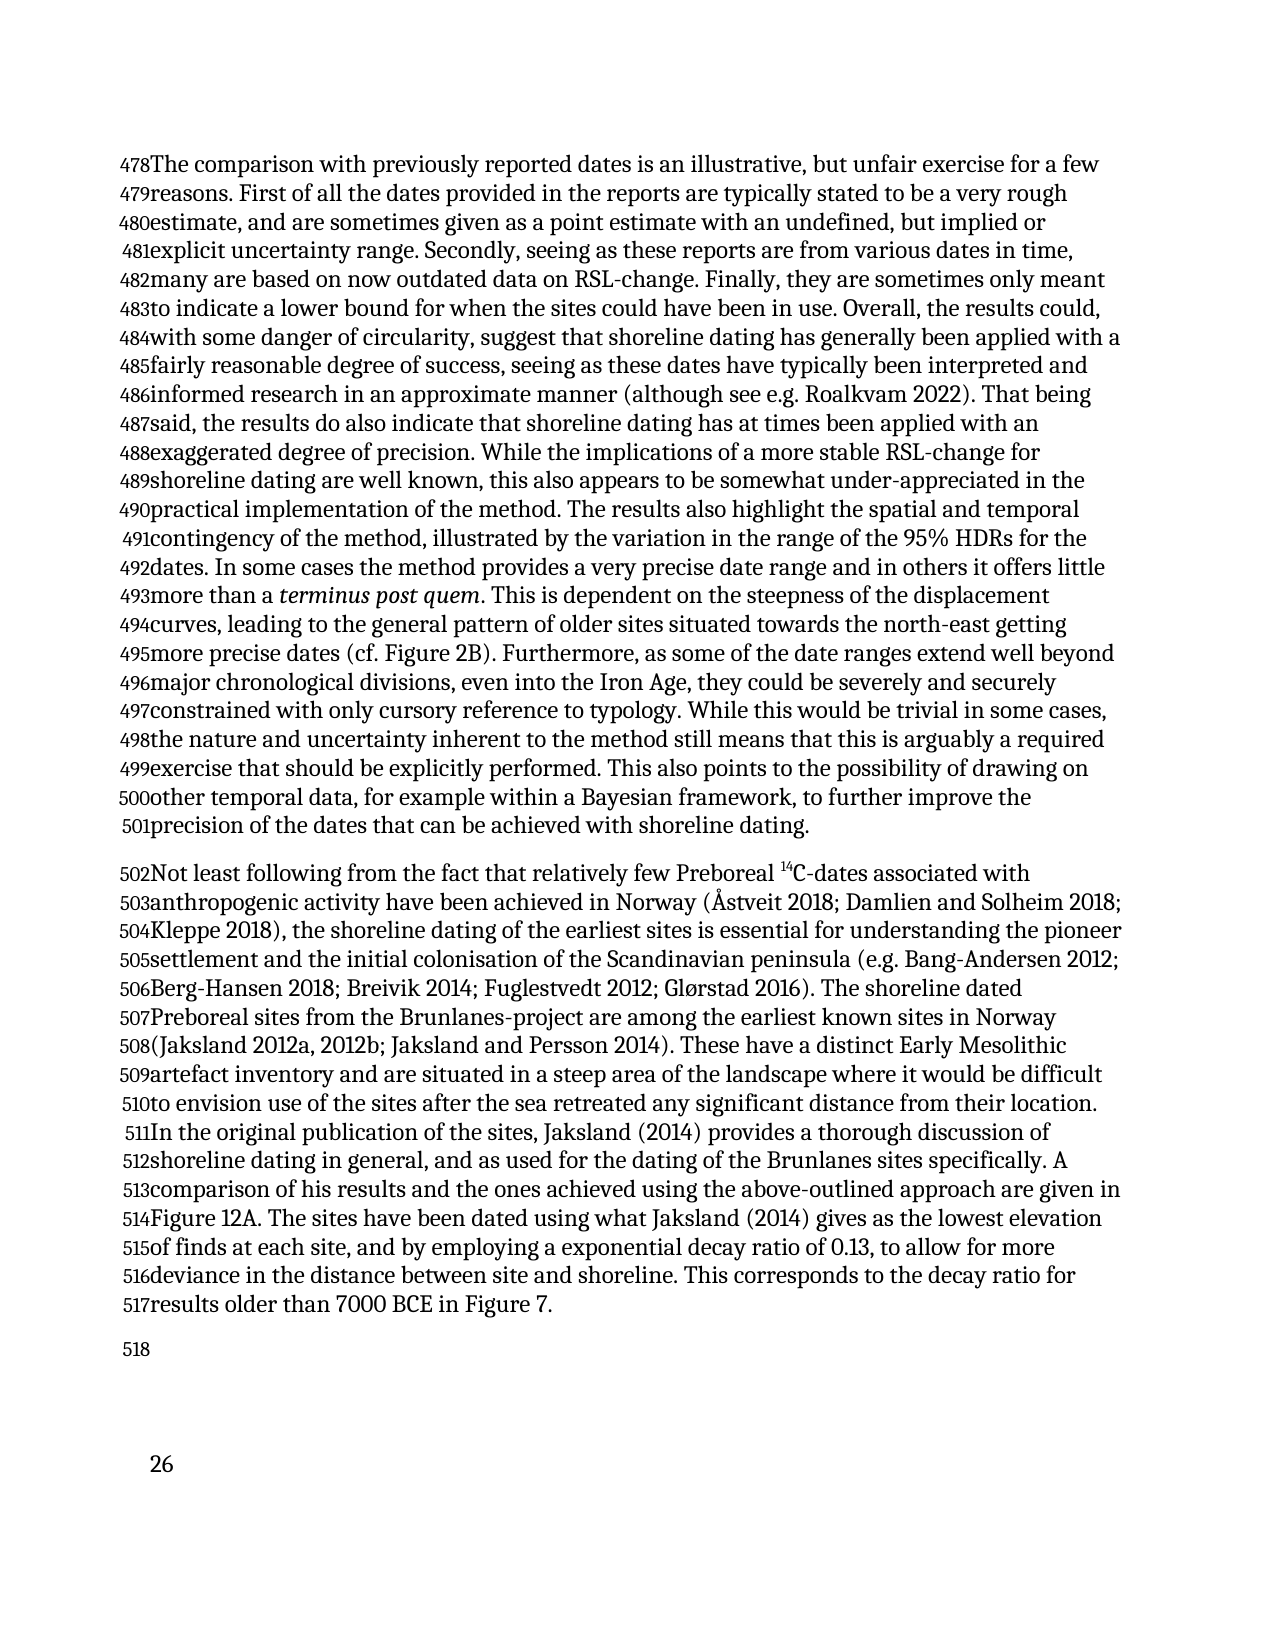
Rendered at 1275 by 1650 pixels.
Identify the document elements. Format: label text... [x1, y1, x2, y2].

text Not least following from the fact that relatively few Preboreal 14C-dates associated with anthropogenic activity have been achieved in Norway (Åstveit 2018; Damlien and Solheim 2018; Kleppe 2018), the shoreline dating of the earliest sites is essential for understanding the pioneer settlement and the initial colonisation of the Scandinavian peninsula (e.g. Bang-Andersen 2012; Berg-Hansen 2018; Breivik 2014; Fuglestvedt 2012; Glørstad 2016). The shoreline dated Preboreal sites from the Brunlanes-project are among the earliest known sites in Norway (Jaksland 2012a, 2012b; Jaksland and Persson 2014). These have a distinct Early Mesolithic artefact inventory and are situated in a steep area of the landscape where it would be difficult to envision use of the sites after the sea retreated any significant distance from their location. In the original publication of the sites, Jaksland (2014) provides a thorough discussion of shoreline dating in general, and as used for the dating of the Brunlanes sites specifically. A comparison of his results and the ones achieved using the above-outlined approach are given in Figure 12A. The sites have been dated using what Jaksland (2014) gives as the lowest elevation of finds at each site, and by employing a exponential decay ratio of 0.13, to allow for more deviance in the distance between site and shoreline. This corresponds to the decay ratio for results older than 7000 BCE in Figure 7. [150, 859, 1125, 1319]
text The comparison with previously reported dates is an illustrative, but unfair exercise for a few reasons. First of all the dates provided in the reports are typically stated to be a very rough estimate, and are sometimes given as a point estimate with an undefined, but implied or explicit uncertainty range. Secondly, seeing as these reports are from various dates in time, many are based on now outdated data on RSL-change. Finally, they are sometimes only meant to indicate a lower bound for when the sites could have been in use. Overall, the results could, with some danger of circularity, suggest that shoreline dating has generally been applied with a fairly reasonable degree of success, seeing as these dates have typically been interpreted and informed research in an approximate manner (although see e.g. Roalkvam 2022). That being said, the results do also indicate that shoreline dating has at times been applied with an exaggerated degree of precision. While the implications of a more stable RSL-change for shoreline dating are well known, this also appears to be somewhat under-appreciated in the practical implementation of the method. The results also highlight the spatial and temporal contingency of the method, illustrated by the variation in the range of the 95% HDRs for the dates. In some cases the method provides a very precise date range and in others it offers little more than a terminus post quem. This is dependent on the steepness of the displacement curves, leading to the general pattern of older sites situated towards the north-east getting more precise dates (cf. Figure 2B). Furthermore, as some of the date ranges extend well beyond major chronological divisions, even into the Iron Age, they could be severely and securely constrained with only cursory reference to typology. While this would be trivial in some cases, the nature and uncertainty inherent to the method still means that this is arguably a required exercise that should be explicitly performed. This also points to the possibility of drawing on other temporal data, for example within a Bayesian framework, to further improve the precision of the dates that can be achieved with shoreline dating. [150, 150, 1125, 840]
